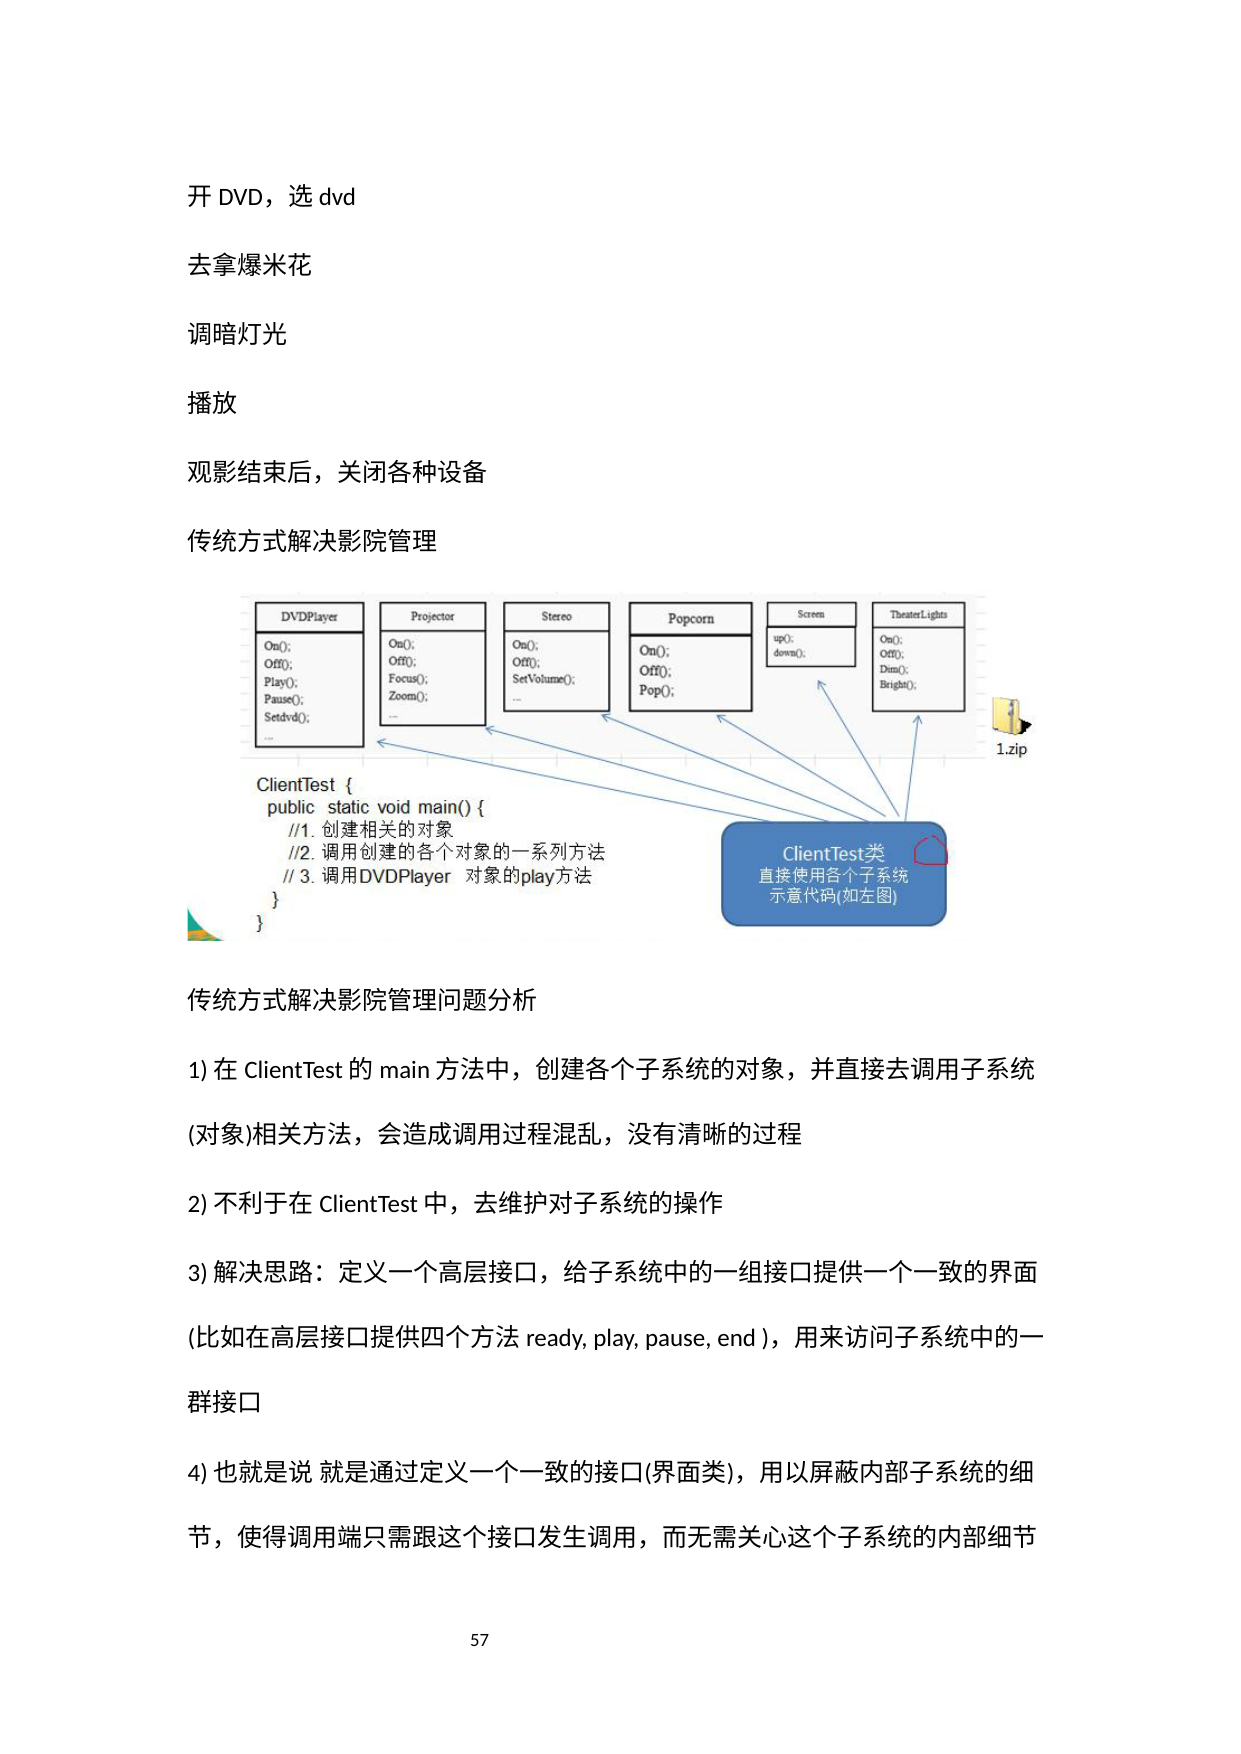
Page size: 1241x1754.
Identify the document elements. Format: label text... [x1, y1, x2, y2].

text 1) 在 ClientTest 的 main 方法中，创建各个子系统的对象，并直接去调用子系统(对象)相关方法，会造成调用过程混乱，没有清晰的过程 [187, 1035, 1053, 1165]
text 开 DVD，选 dvd [187, 162, 1053, 227]
text 2) 不利于在 ClientTest 中，去维护对子系统的操作 [187, 1169, 1053, 1234]
text 播放 [187, 369, 1053, 434]
text 观影结束后，关闭各种设备 [187, 438, 1053, 503]
picture [187, 572, 1053, 941]
text 传统方式解决影院管理问题分析 [187, 966, 1053, 1031]
text 传统方式解决影院管理 [187, 507, 1053, 572]
text 调暗灯光 [187, 300, 1053, 365]
text 3) 解决思路：定义一个高层接口，给子系统中的一组接口提供一个一致的界面(比如在高层接口提供四个方法 ready, play, pause, end )，用来访问子系统中的一群接口 [187, 1238, 1053, 1433]
text 去拿爆米花 [187, 231, 1053, 296]
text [187, 1438, 1053, 1568]
